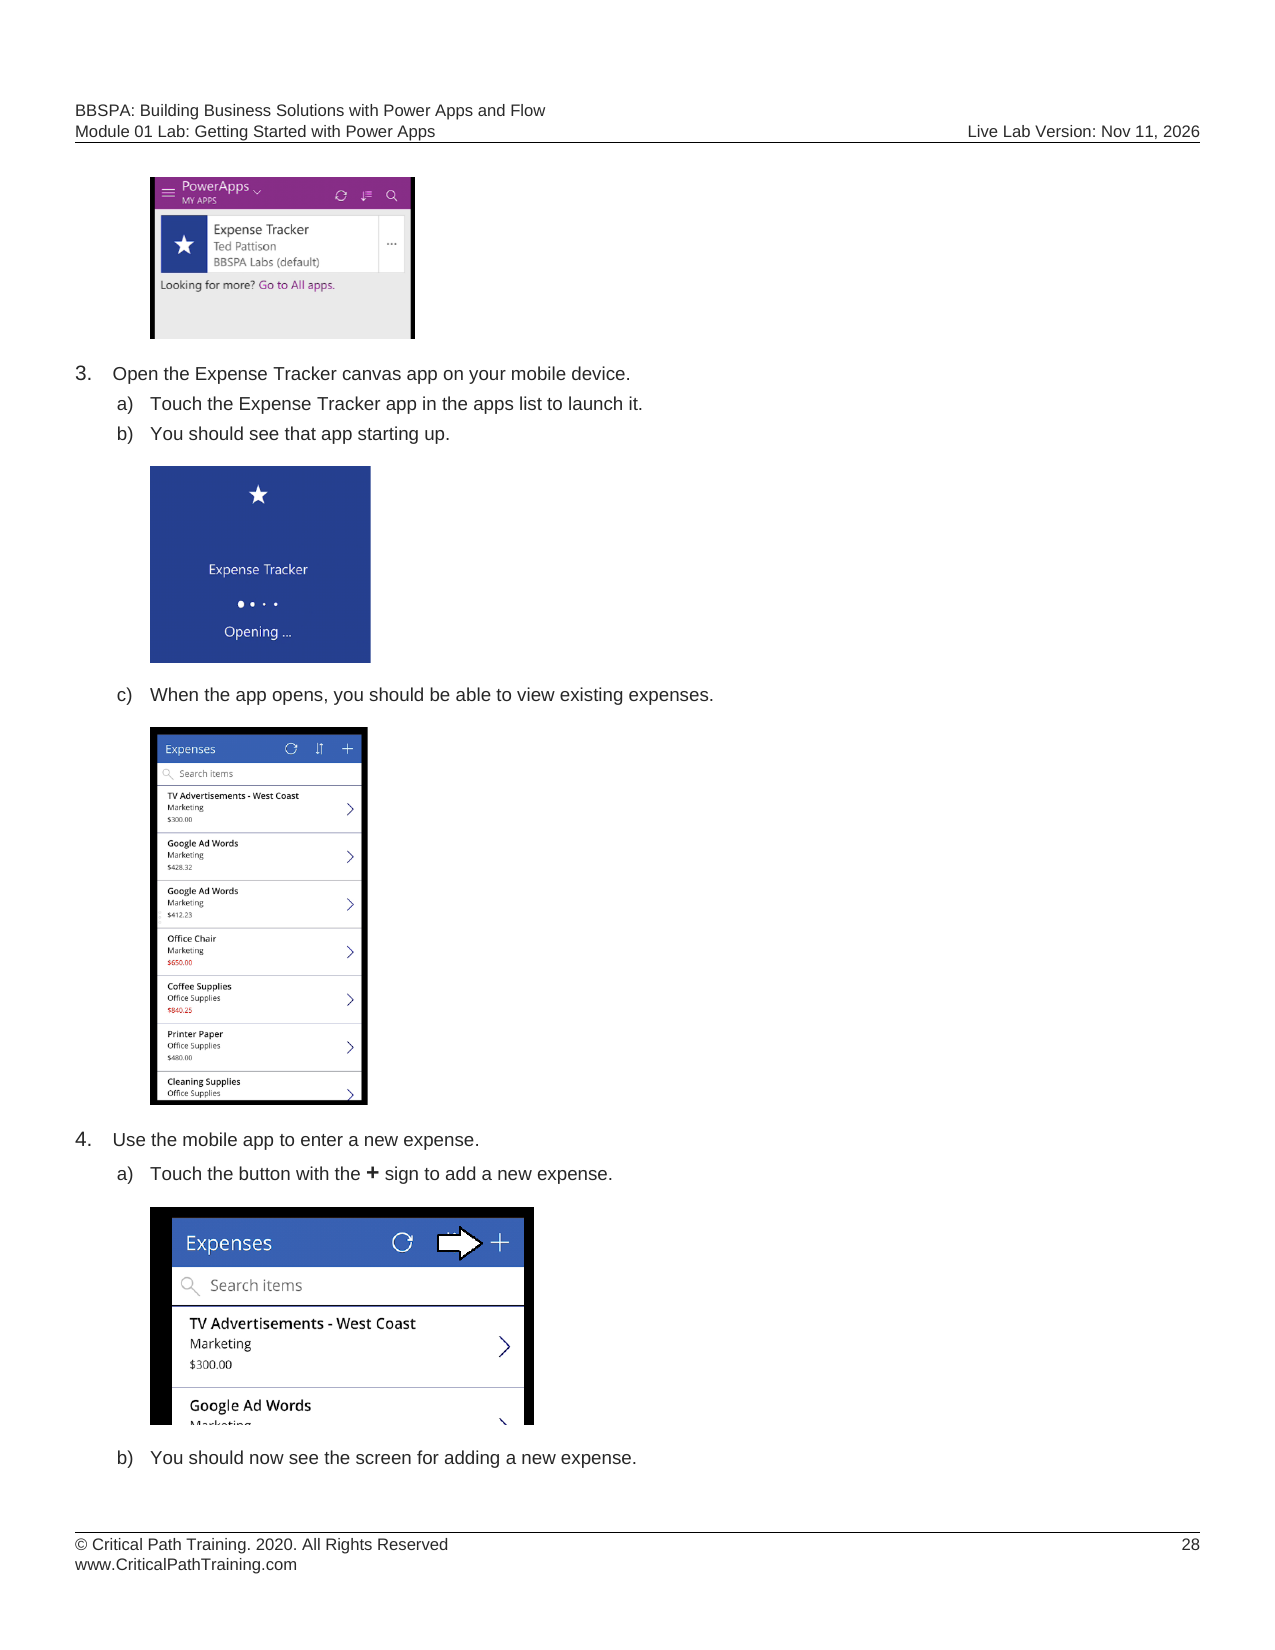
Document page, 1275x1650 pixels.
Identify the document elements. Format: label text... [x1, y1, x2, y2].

text When the app opens, you should be able to view existing expenses. [117, 684, 1200, 706]
text Use the mobile app to enter a new expense. [75, 1127, 1200, 1151]
text Touch the Expense Tracker app in the apps list to launch it. [117, 393, 1200, 414]
text Touch the button with the + sign to add a new expense. [117, 1159, 1200, 1186]
text Open the Expense Tracker canvas app on your mobile device. [75, 361, 1200, 384]
picture [150, 177, 415, 339]
text You should see that app starting up. [117, 423, 1200, 444]
text You should now see the screen for adding a new expense. [117, 1447, 1200, 1468]
picture [150, 466, 371, 663]
picture [150, 727, 368, 1105]
picture [150, 1207, 534, 1425]
